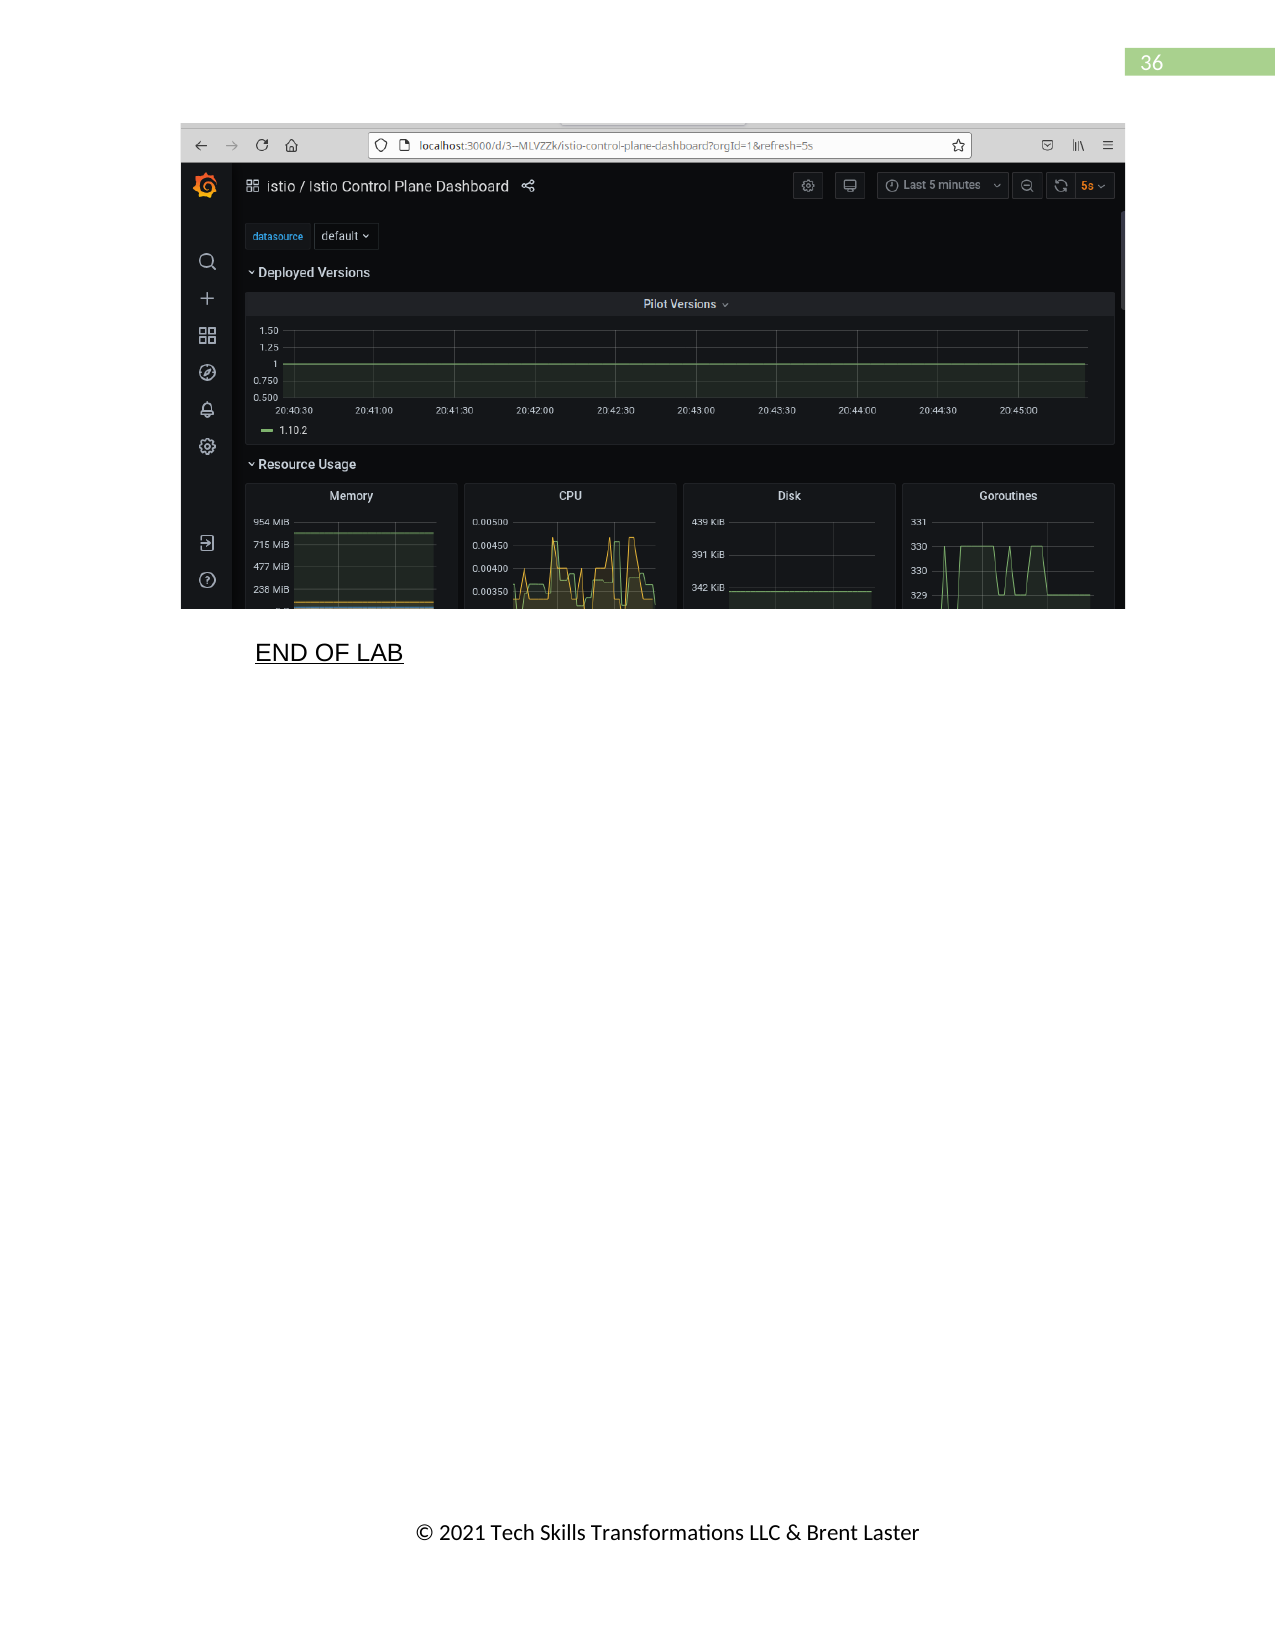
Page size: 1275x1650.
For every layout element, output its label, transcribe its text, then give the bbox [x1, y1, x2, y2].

picture [180, 123, 1125, 609]
text END OF LAB [255, 638, 1125, 666]
